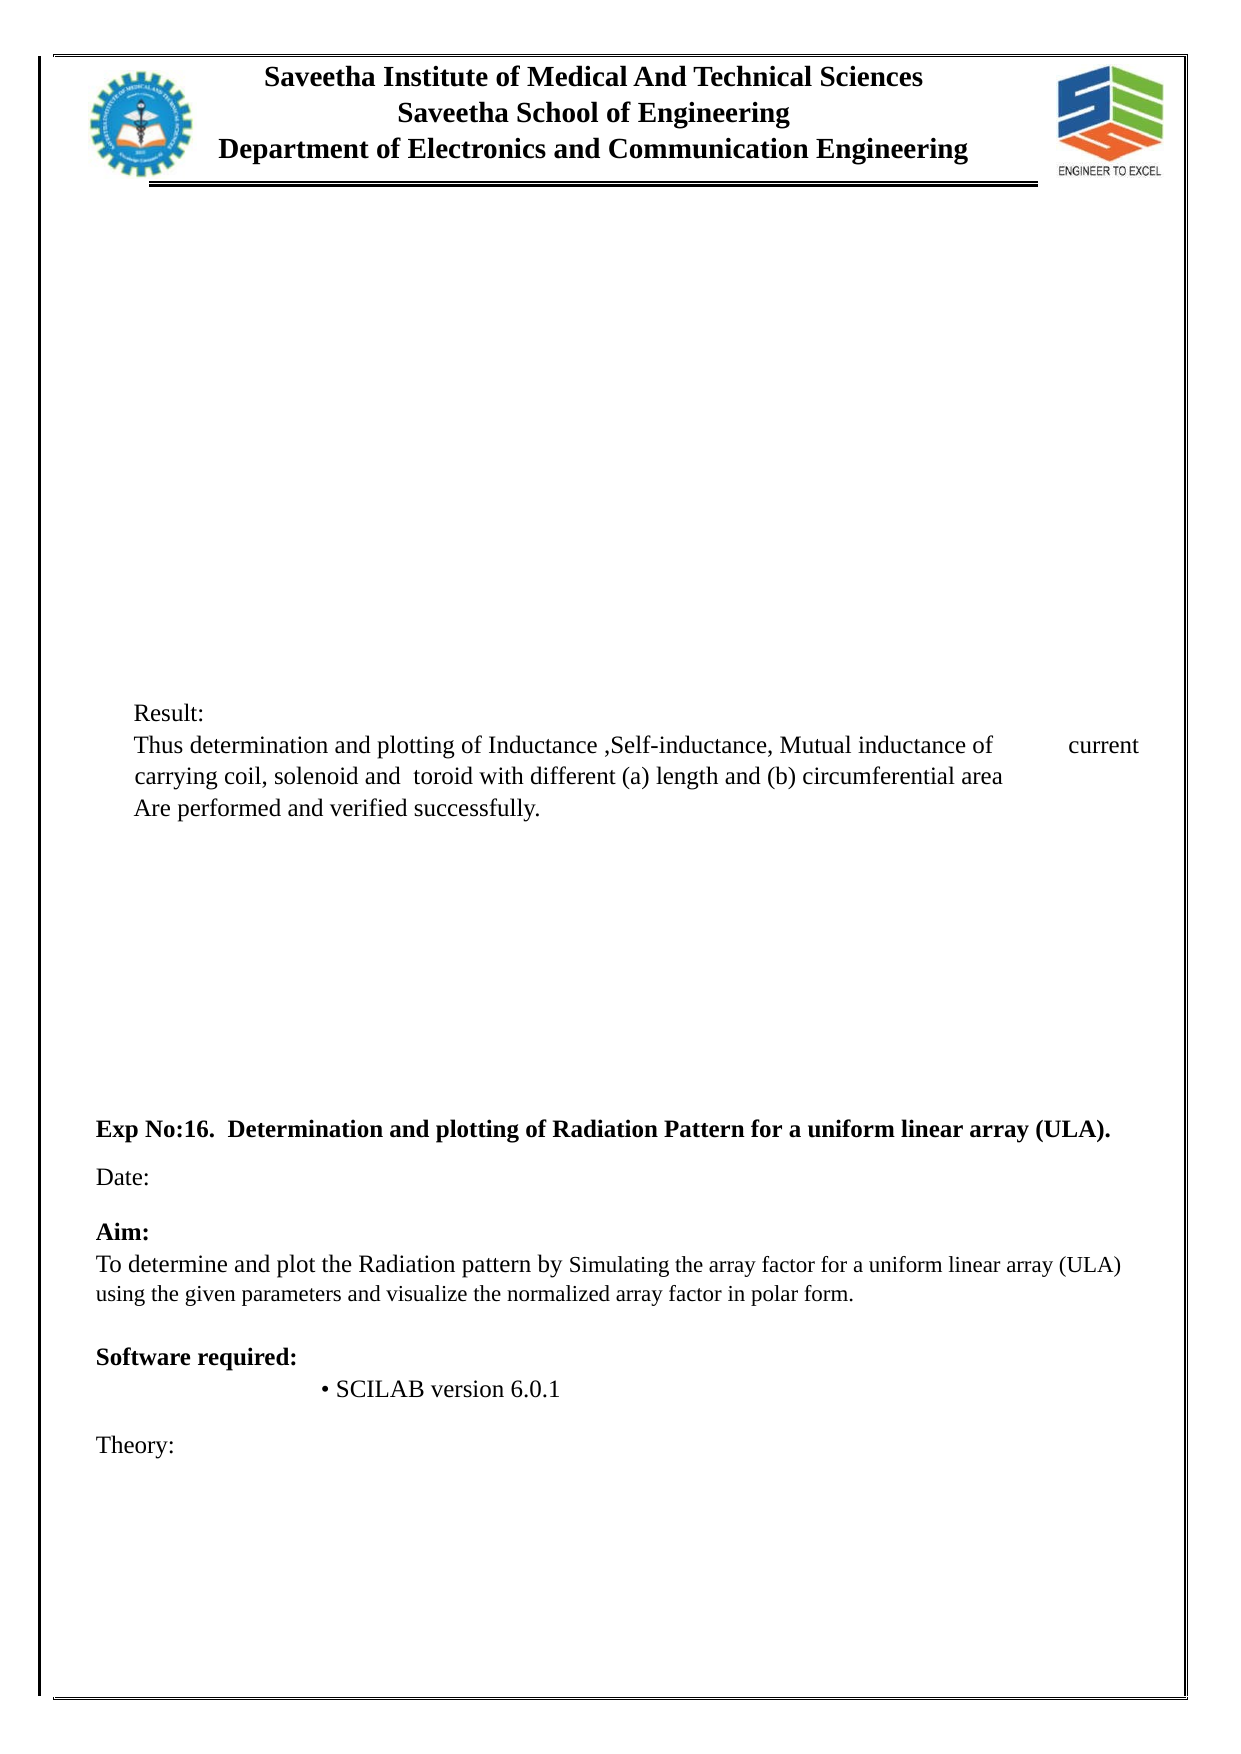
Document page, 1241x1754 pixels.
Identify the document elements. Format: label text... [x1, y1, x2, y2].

text Aim: [96, 1217, 1158, 1246]
text To determine and plot the Radiation pattern by Simulating the array factor for a uniform linear array (ULA) using the given parameters and visualize the normalized array factor in polar form. [96, 1249, 1158, 1307]
text Thus determination and plotting of Inductance ,Self-inductance, Mutual inductance of current carrying coil, solenoid and toroid with different (a) length and (b) circumferential area [133, 730, 1158, 790]
text • SCILAB version 6.0.1 [96, 1374, 1158, 1403]
text Theory: [96, 1430, 1158, 1459]
text Software required: [96, 1342, 1158, 1371]
text Exp No:16. Determination and plotting of Radiation Pattern for a uniform linear array (ULA). [96, 1114, 1158, 1143]
text Result: [133, 698, 1158, 727]
text Are performed and verified successfully. [133, 793, 1158, 822]
picture [88, 70, 197, 179]
picture [1056, 64, 1164, 179]
text Date: [96, 1162, 1158, 1191]
